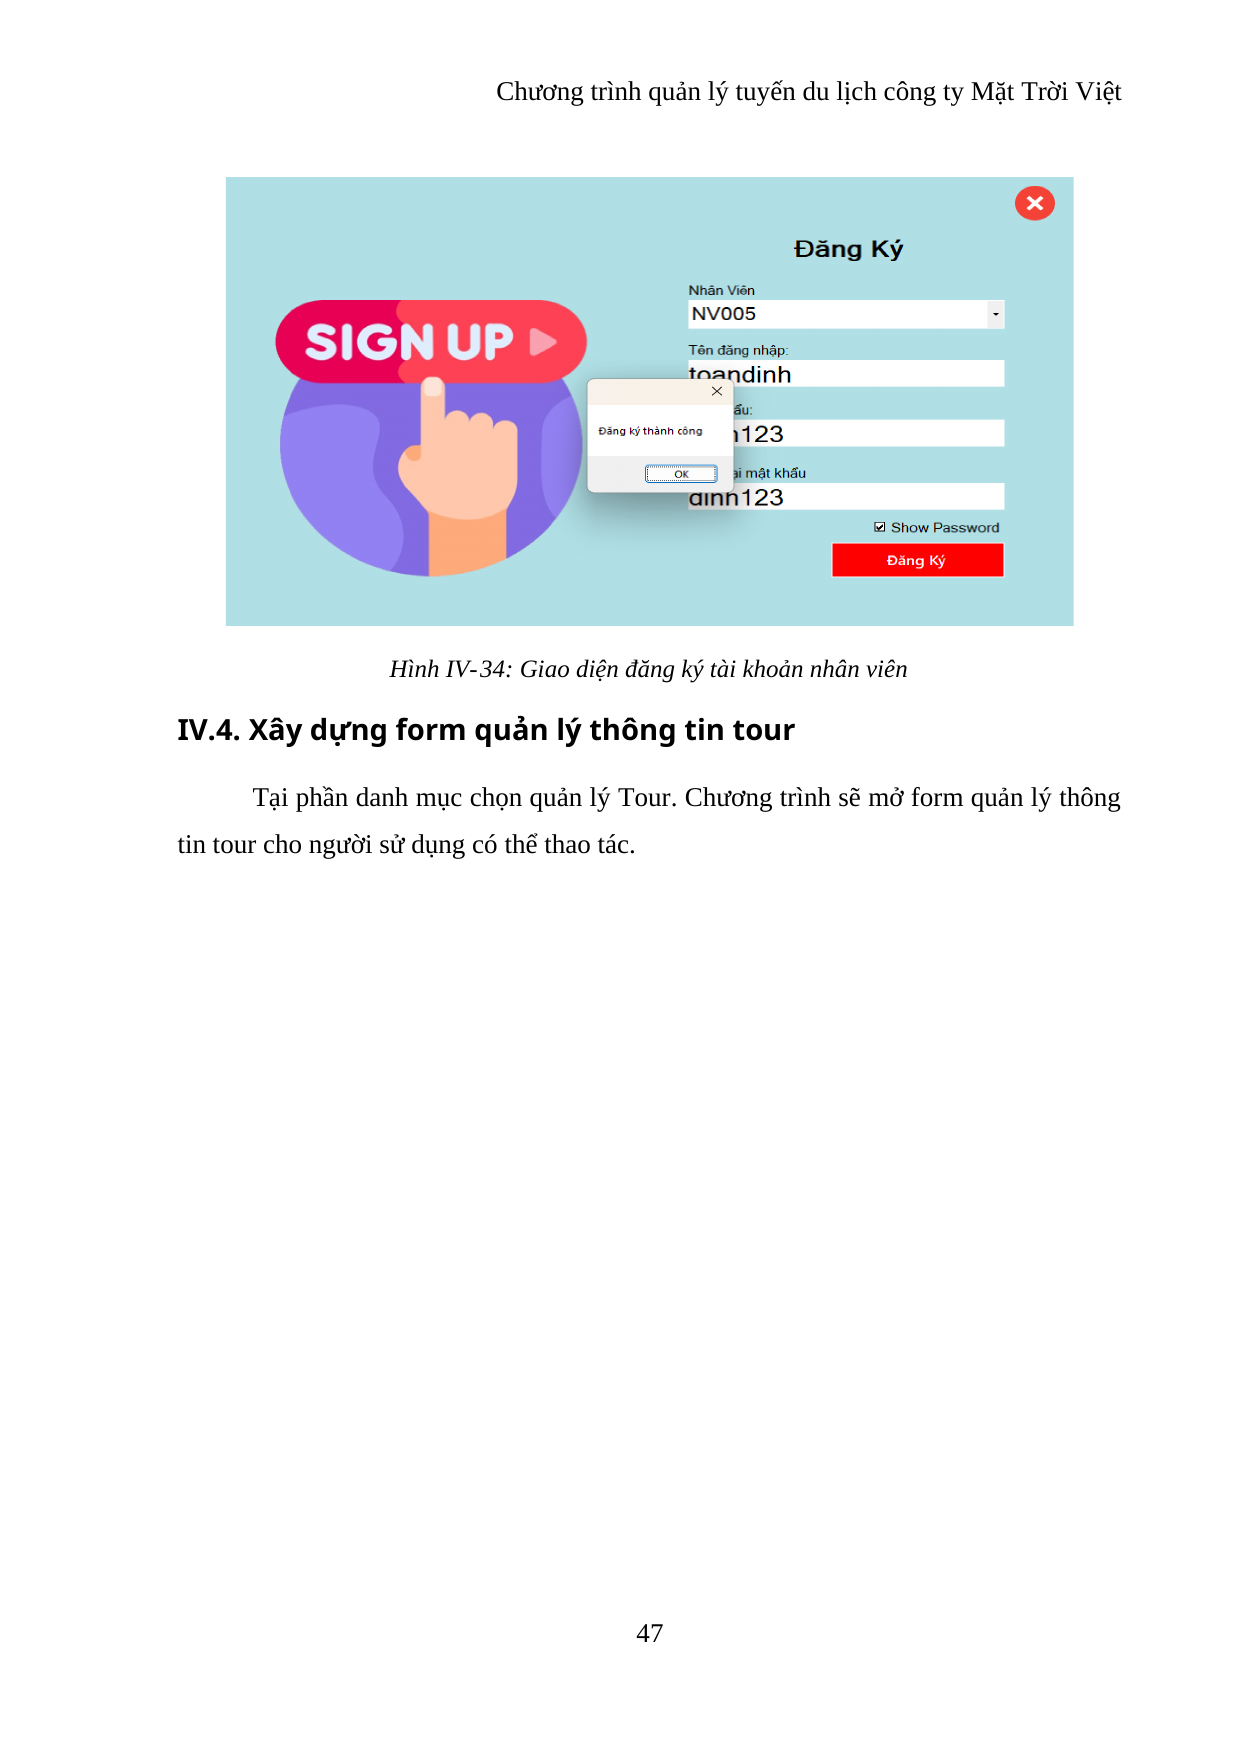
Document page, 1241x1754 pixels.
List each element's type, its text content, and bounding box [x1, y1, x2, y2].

text Tại phần danh mục chọn quản lý Tour. Chương trình sẽ mở form quản lý thông tin tour cho người sử dụng có thể thao tác. [177, 781, 1122, 859]
picture [225, 177, 1074, 626]
subtitle Xây dựng form quản lý thông tin tour [177, 709, 1122, 749]
